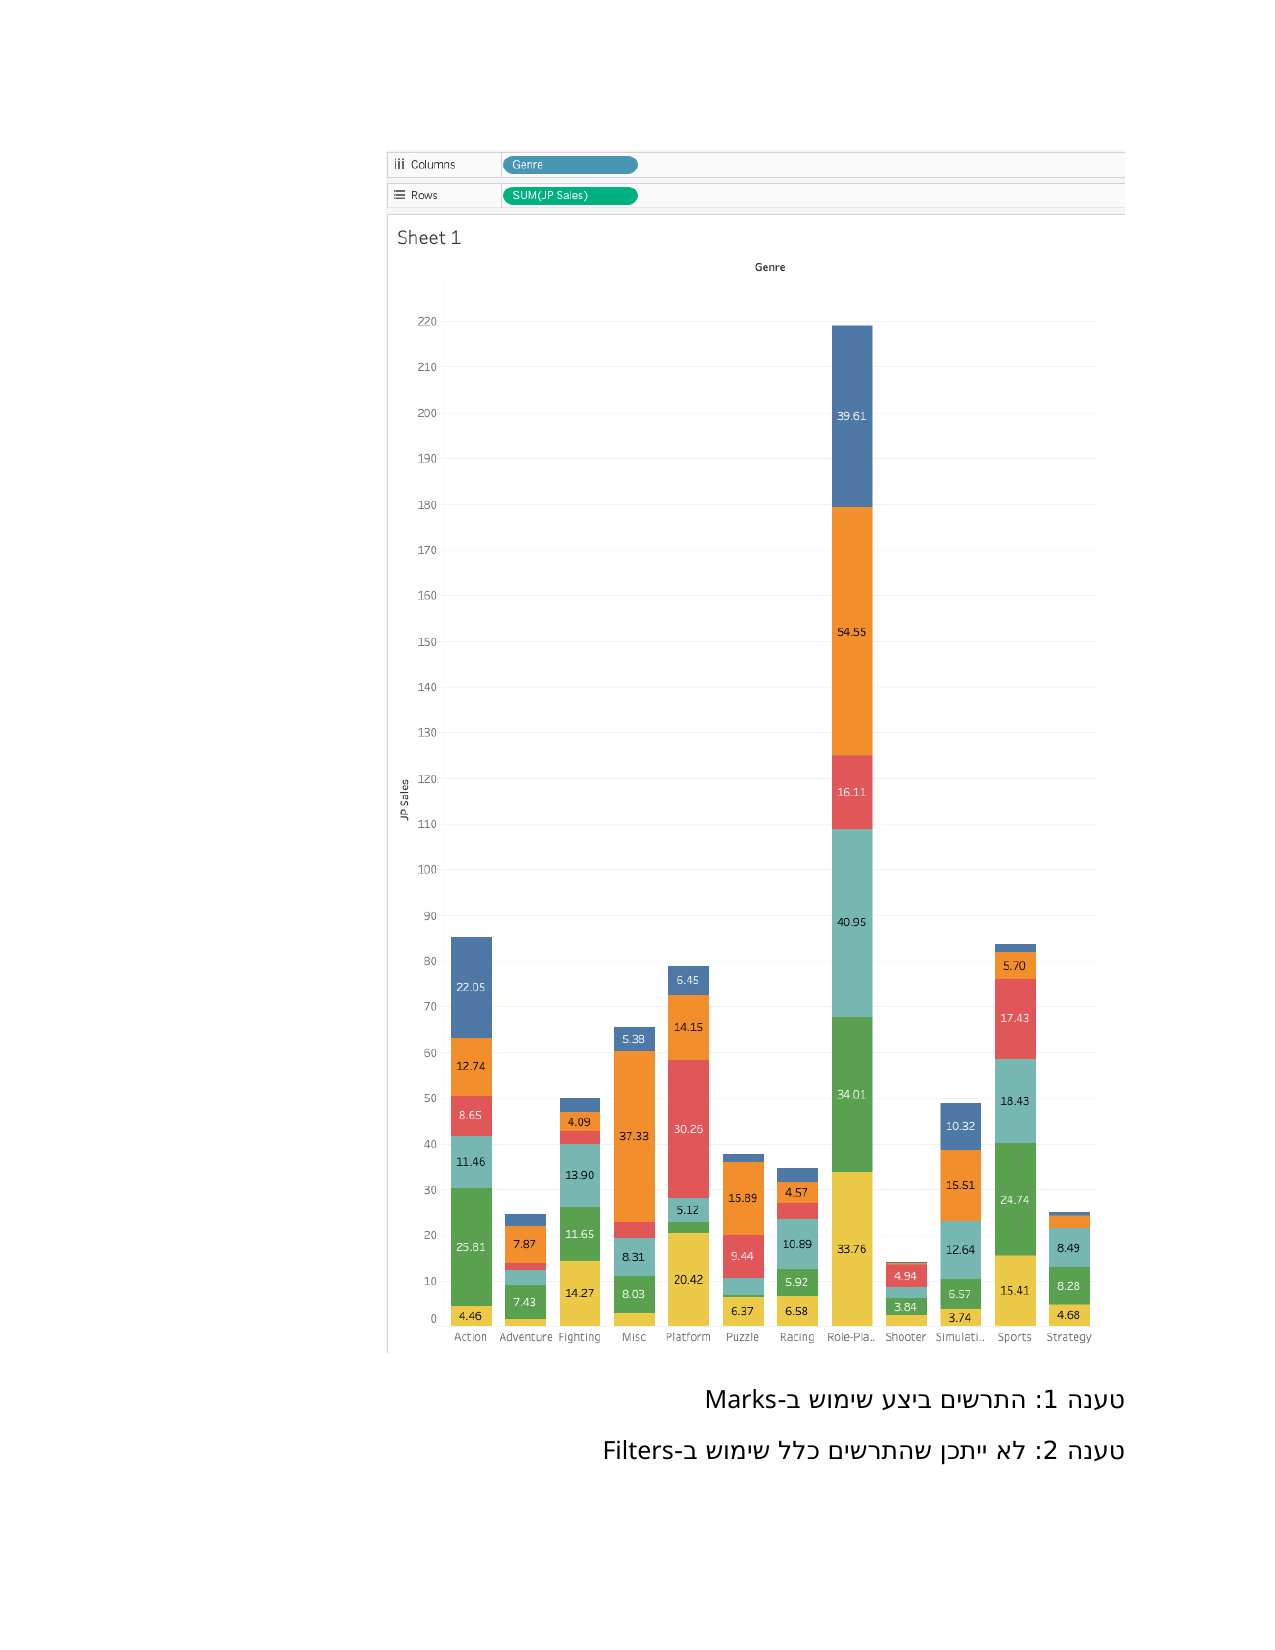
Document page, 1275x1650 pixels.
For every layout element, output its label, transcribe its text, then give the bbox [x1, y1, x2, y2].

text טענה 1: התרשים ביצע שימוש ב-Marks [150, 1382, 1125, 1416]
text טענה 2: לא ייתכן שהתרשים כלל שימוש ב-Filters [150, 1433, 1125, 1467]
picture [386, 150, 1125, 1353]
